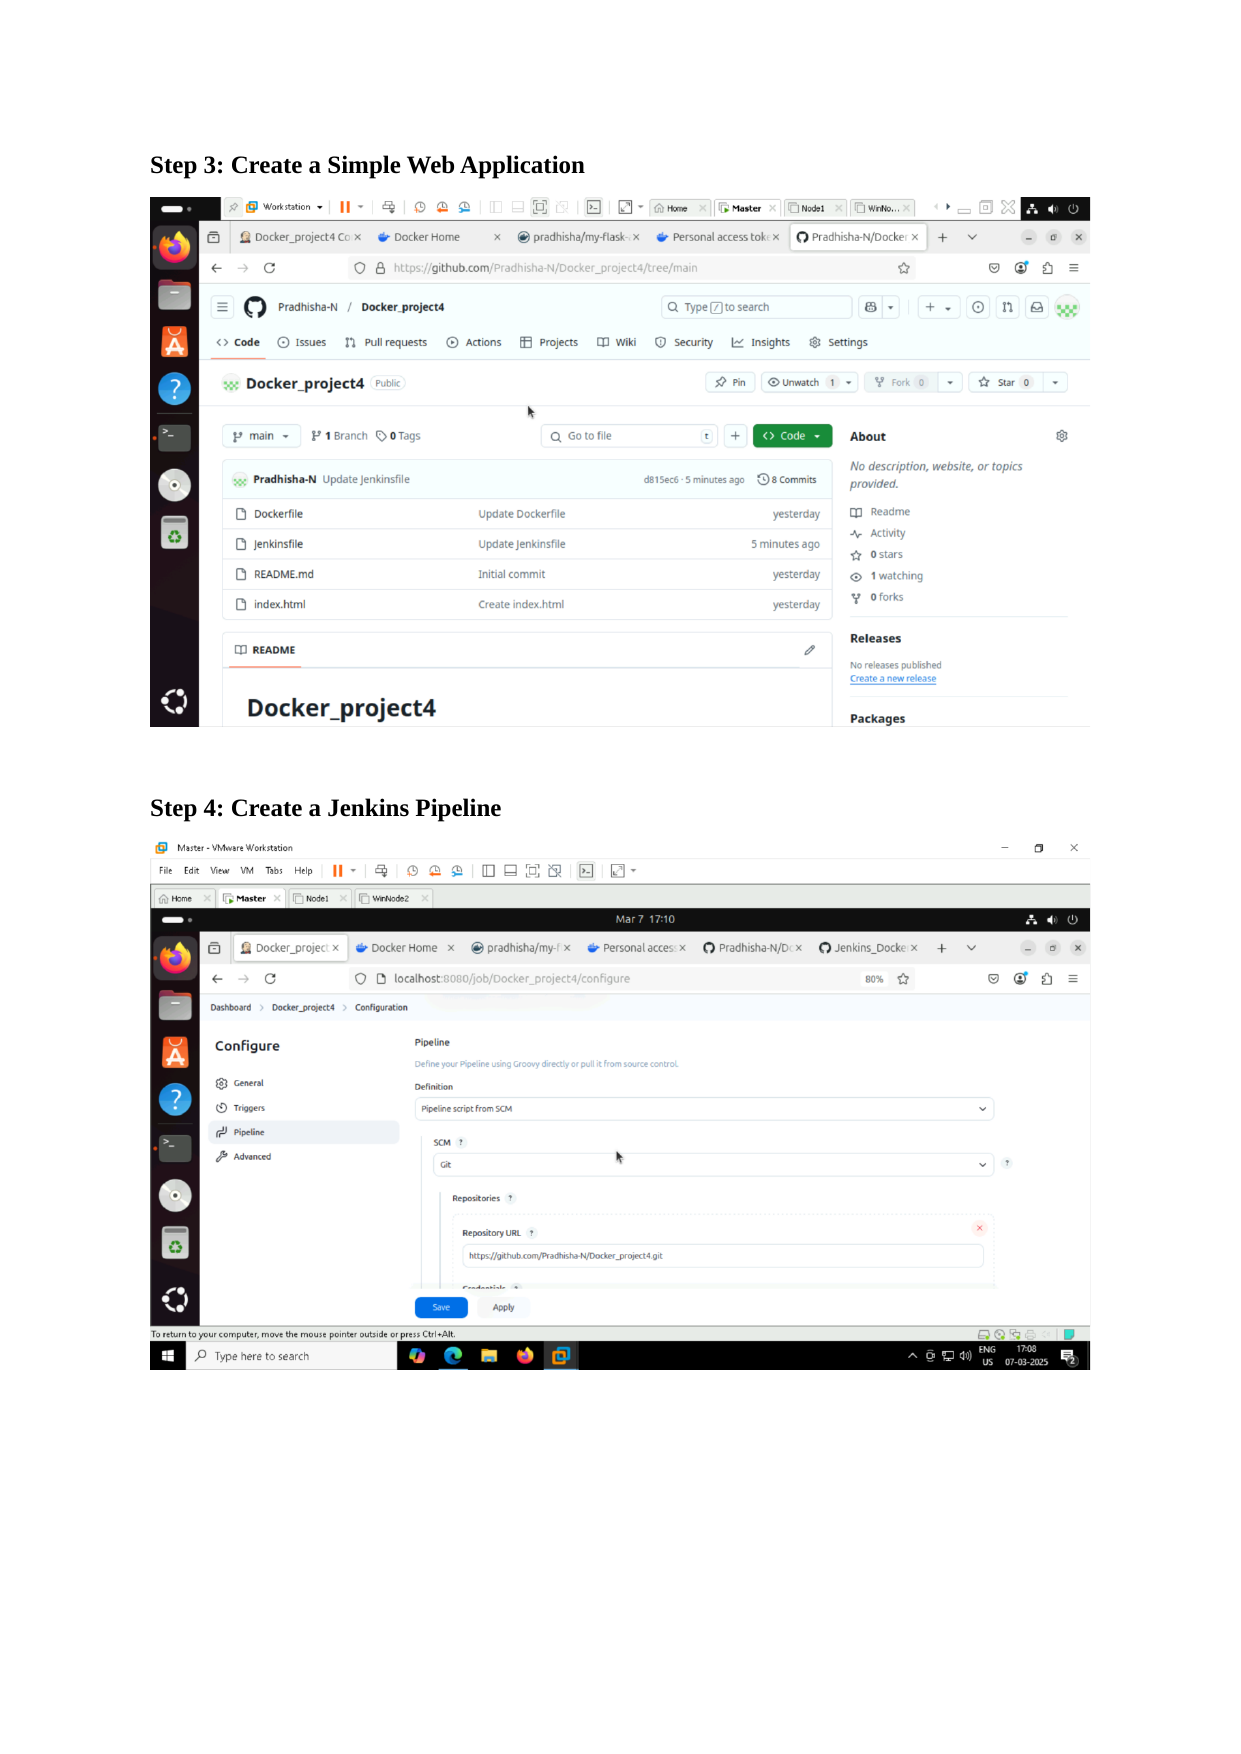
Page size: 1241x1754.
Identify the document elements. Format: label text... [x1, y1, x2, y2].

picture [150, 841, 1091, 1370]
text Step 4: Create a Jenkins Pipeline [150, 793, 1090, 822]
picture [150, 197, 1091, 727]
text Step 3: Create a Simple Web Application [150, 150, 1090, 179]
